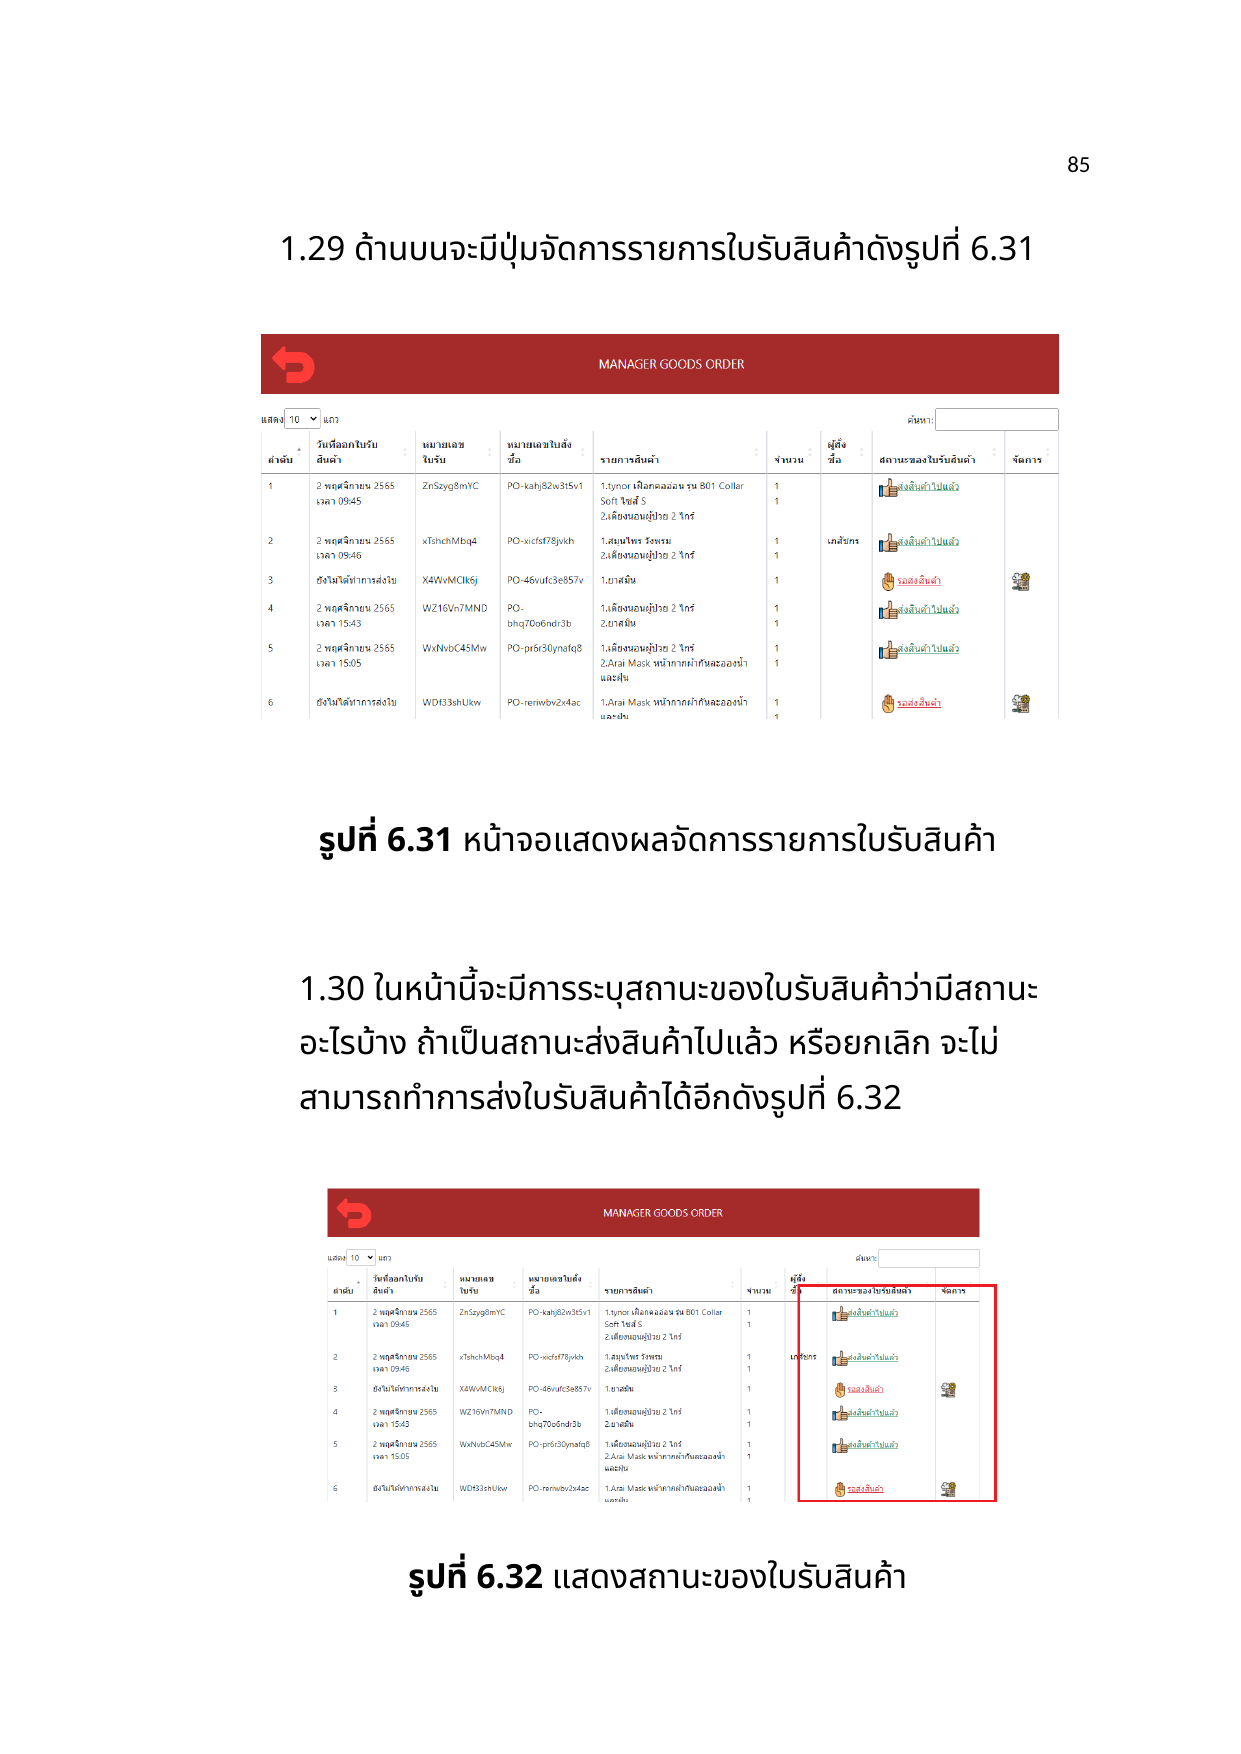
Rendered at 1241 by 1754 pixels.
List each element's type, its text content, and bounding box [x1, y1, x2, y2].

text รูปที่ 6.32 แสดงสถานะของใบรับสินค้า [225, 1553, 1090, 1603]
text 1.30 ในหน้านี้จะมีการระบุสถานะของใบรับสินค้าว่ามีสถานะอะไรบ้าง ถ้าเป็นสถานะส่งสินค้าไปแล้ว หรือยกเลิก จะไม่สามารถทำการส่งใบรับสินค้าได้อีกดังรูปที่ 6.32 [299, 965, 1090, 1124]
picture [225, 321, 1090, 719]
text 1.29 ด้านบนจะมีปุ่มจัดการรายการใบรับสินค้าดังรูปที่ 6.31 [225, 225, 1090, 276]
text รูปที่ 6.31 หน้าจอแสดงผลจัดการรายการใบรับสินค้า [225, 816, 1090, 867]
picture [298, 1177, 1005, 1502]
